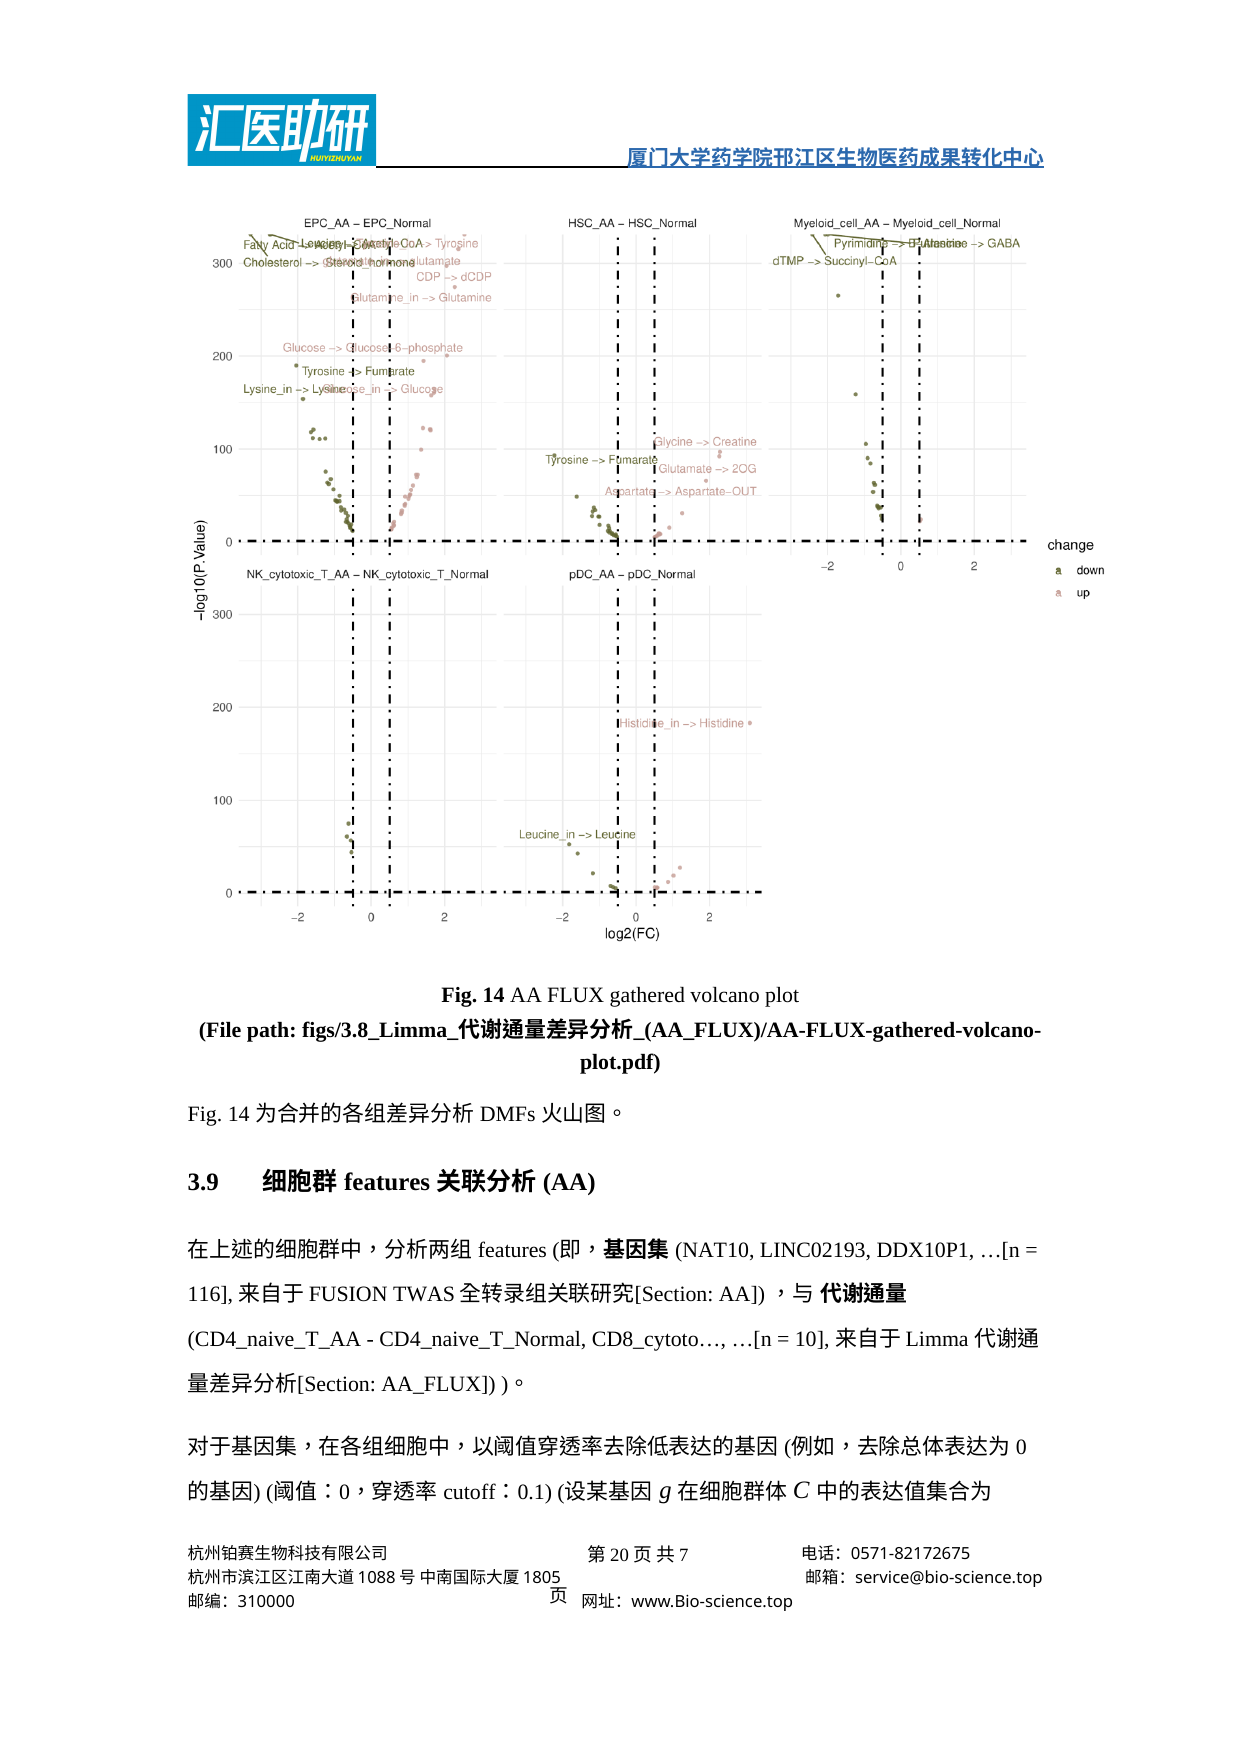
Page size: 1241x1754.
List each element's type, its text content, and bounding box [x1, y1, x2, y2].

text 在上述的细胞群中，分析两组 features (即，基因集 (NAT10, LINC02193, DDX10P1, …[n = 116], 来自于FUSION TWAS全转录组关联研究[Section: AA]) ，与 代谢通量 (CD4_naive_T_AA - CD4_naive_T_Normal, CD8_cytoto…, …[n = 10], 来自于Limma 代谢通量差异分析[Section: AA_FLUX]) )。 [187, 1233, 1053, 1397]
picture [196, 131, 208, 150]
picture [201, 118, 208, 127]
picture [210, 106, 243, 150]
text Fig. 14 为合并的各组差异分析 DMFs 火山图。 [187, 1098, 1053, 1128]
text (File path: figs/3.8_Limma_代谢通量差异分析_(AA_FLUX)/AA-FLUX-gathered-volcano-plot.pdf) [187, 1014, 1053, 1074]
text Fig. 14 AA FLUX gathered volcano plot [187, 982, 1053, 1007]
picture [243, 106, 284, 150]
subtitle 3.9 细胞群 features 关联分析 (AA) [187, 1164, 1053, 1198]
picture [327, 106, 368, 150]
picture [204, 106, 210, 114]
text 对于基因集，在各组细胞中，以阈值穿透率去除低表达的基因 (例如，去除总体表达为 0 的基因) (阈值：0，穿透率 cutoff：0.1) (设某基因 在细胞群体 中的表达值集合为 ，给定阈值 ，则 阈值穿透率 定义为： ( 是指示函数，当 时为 1，否则为 0))。 [187, 1431, 1053, 1506]
picture [187, 204, 1118, 949]
picture [282, 99, 327, 161]
